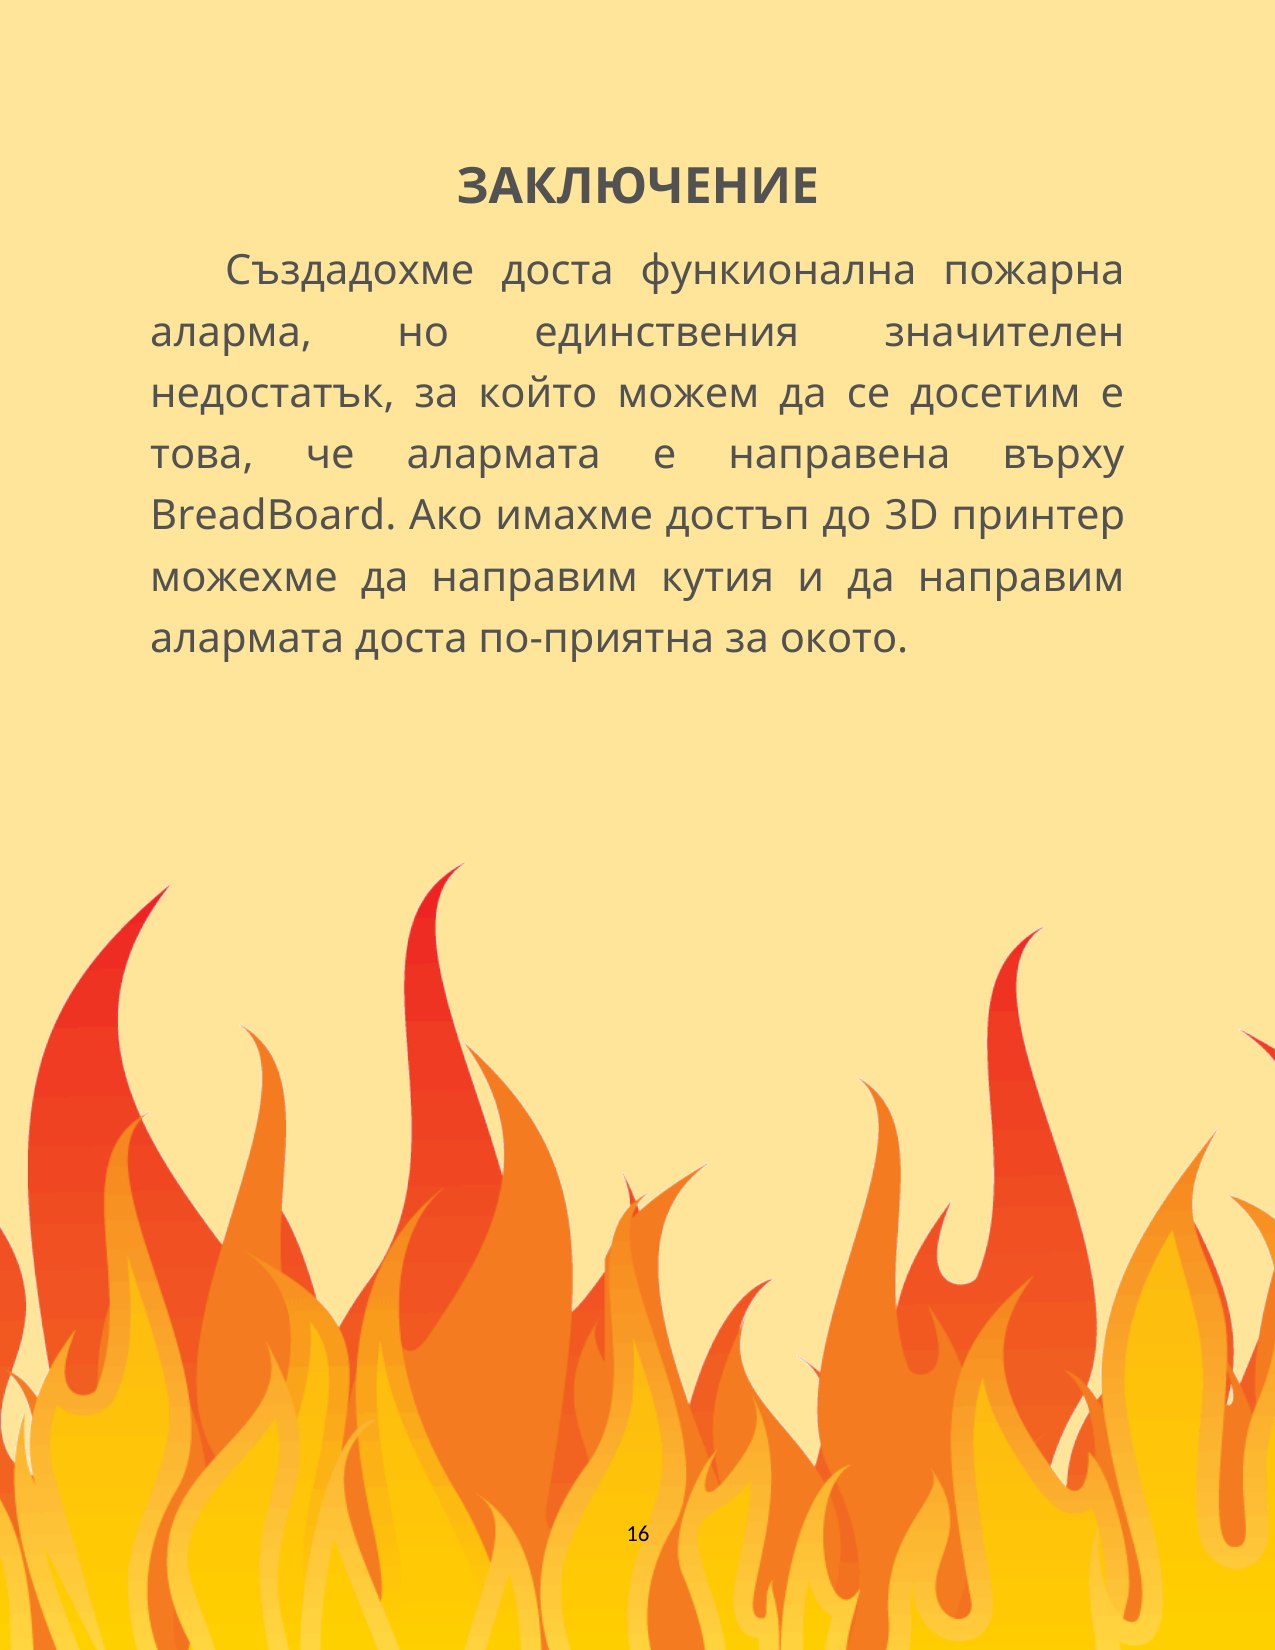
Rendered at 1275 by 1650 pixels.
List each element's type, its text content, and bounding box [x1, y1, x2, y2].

text ЗАКЛЮЧЕНИЕ [150, 150, 1125, 218]
picture [0, 863, 1275, 1650]
text Създадохме доста функионална пожарна аларма, но единствения значителен недостатък, за който можем да се досетим е това, че алармата е направена върху BreadBoard. Ако имахме достъп до 3D принтер можехме да направим кутия и да направим алармата доста по-приятна за окото. [150, 240, 1125, 664]
